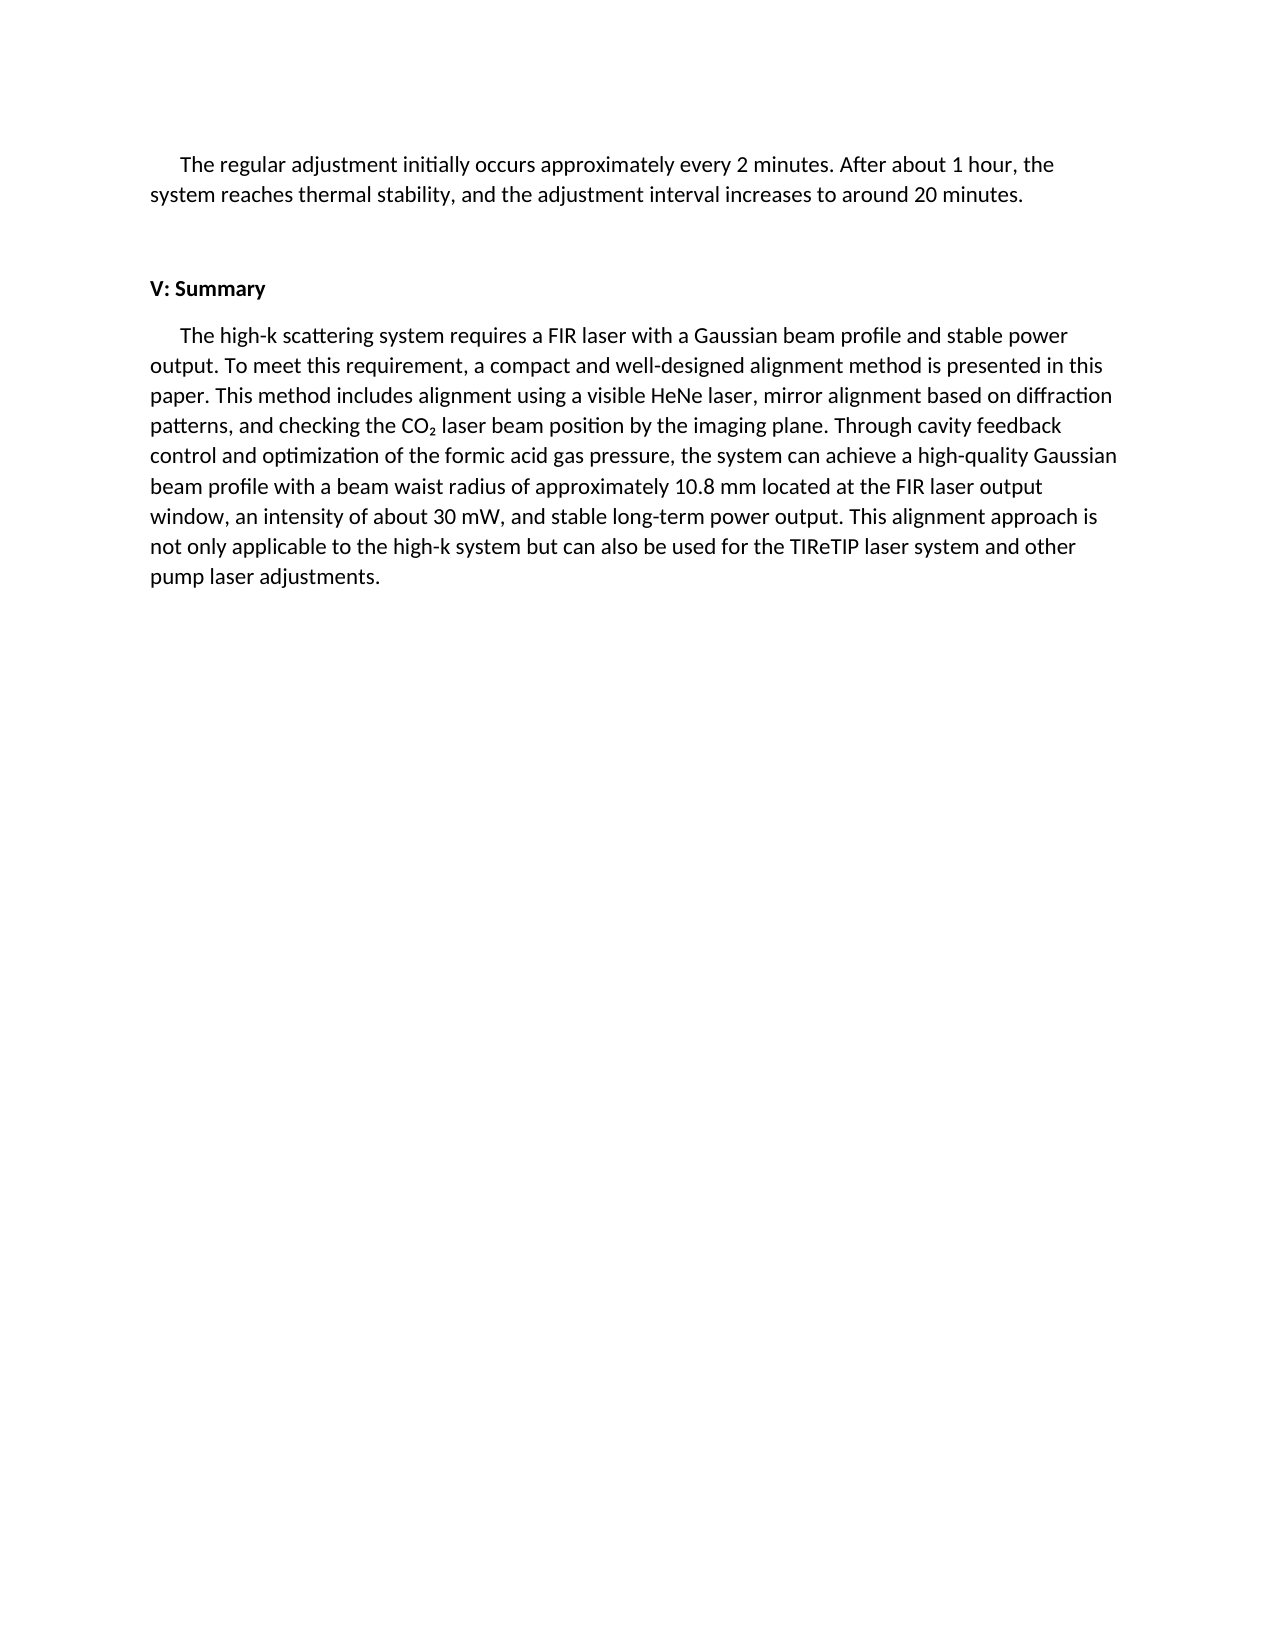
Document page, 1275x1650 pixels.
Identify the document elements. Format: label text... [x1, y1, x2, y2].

text The regular adjustment initially occurs approximately every 2 minutes. After about 1 hour, the system reaches thermal stability, and the adjustment interval increases to around 20 minutes. [150, 150, 1125, 208]
text The high-k scattering system requires a FIR laser with a Gaussian beam profile and stable power output. To meet this requirement, a compact and well-designed alignment method is presented in this paper. This method includes alignment using a visible HeNe laser, mirror alignment based on diffraction patterns, and checking the CO₂ laser beam position by the imaging plane. Through cavity feedback control and optimization of the formic acid gas pressure, the system can achieve a high-quality Gaussian beam profile with a beam waist radius of approximately 10.8 mm located at the FIR laser output window, an intensity of about 30 mW, and stable long-term power output. This alignment approach is not only applicable to the high-k system but can also be used for the TIReTIP laser system and other pump laser adjustments. [150, 321, 1125, 591]
text V: Summary [150, 274, 1125, 302]
